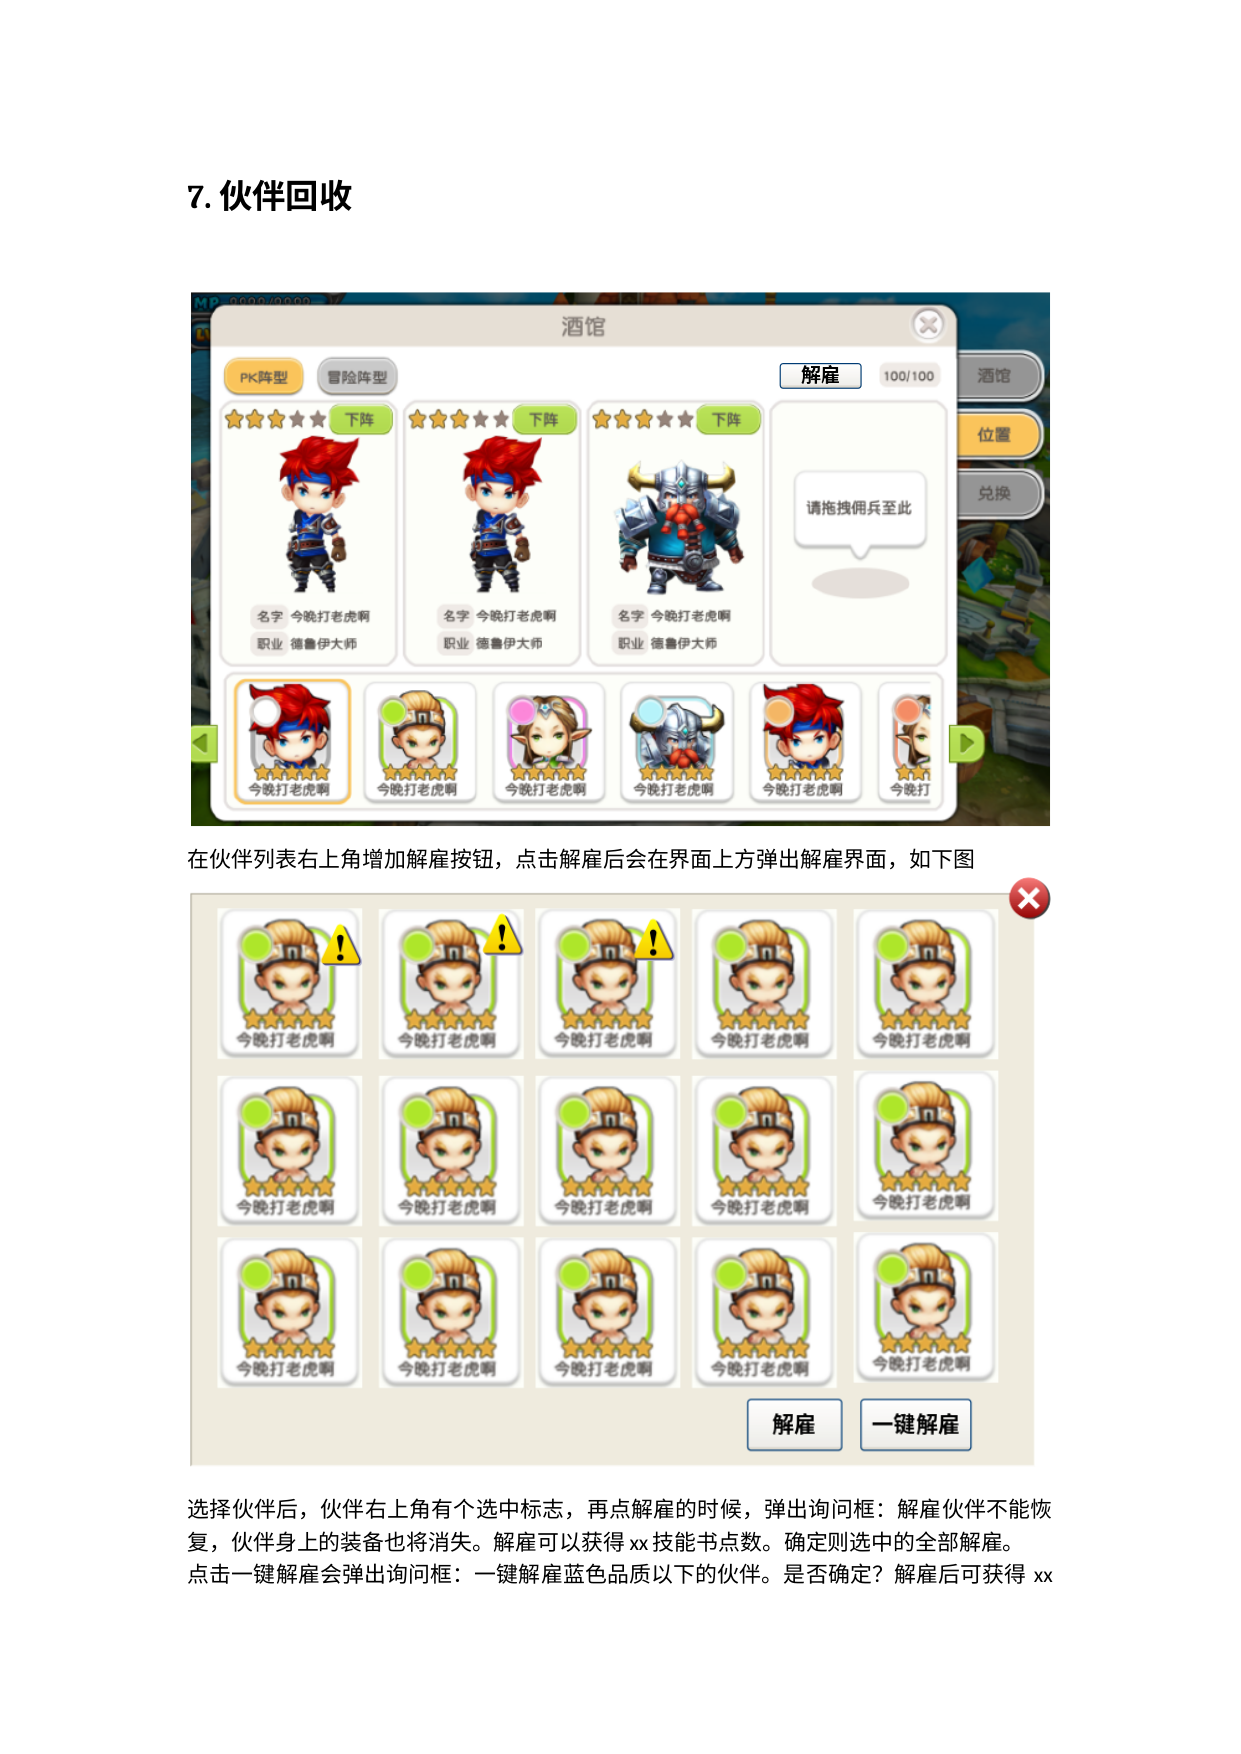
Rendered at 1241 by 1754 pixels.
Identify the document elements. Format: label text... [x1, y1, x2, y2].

text 选择伙伴后，伙伴右上角有个选中标志，再点解雇的时候，弹出询问框：解雇伙伴不能恢复，伙伴身上的装备也将消失。解雇可以获得xx技能书点数。确定则选中的全部解雇。 [187, 1492, 1053, 1557]
subtitle 7. 伙伴回收 [187, 162, 1053, 227]
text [187, 1557, 1053, 1589]
text 在伙伴列表右上角增加解雇按钮，点击解雇后会在界面上方弹出解雇界面，如下图 [187, 842, 1053, 874]
